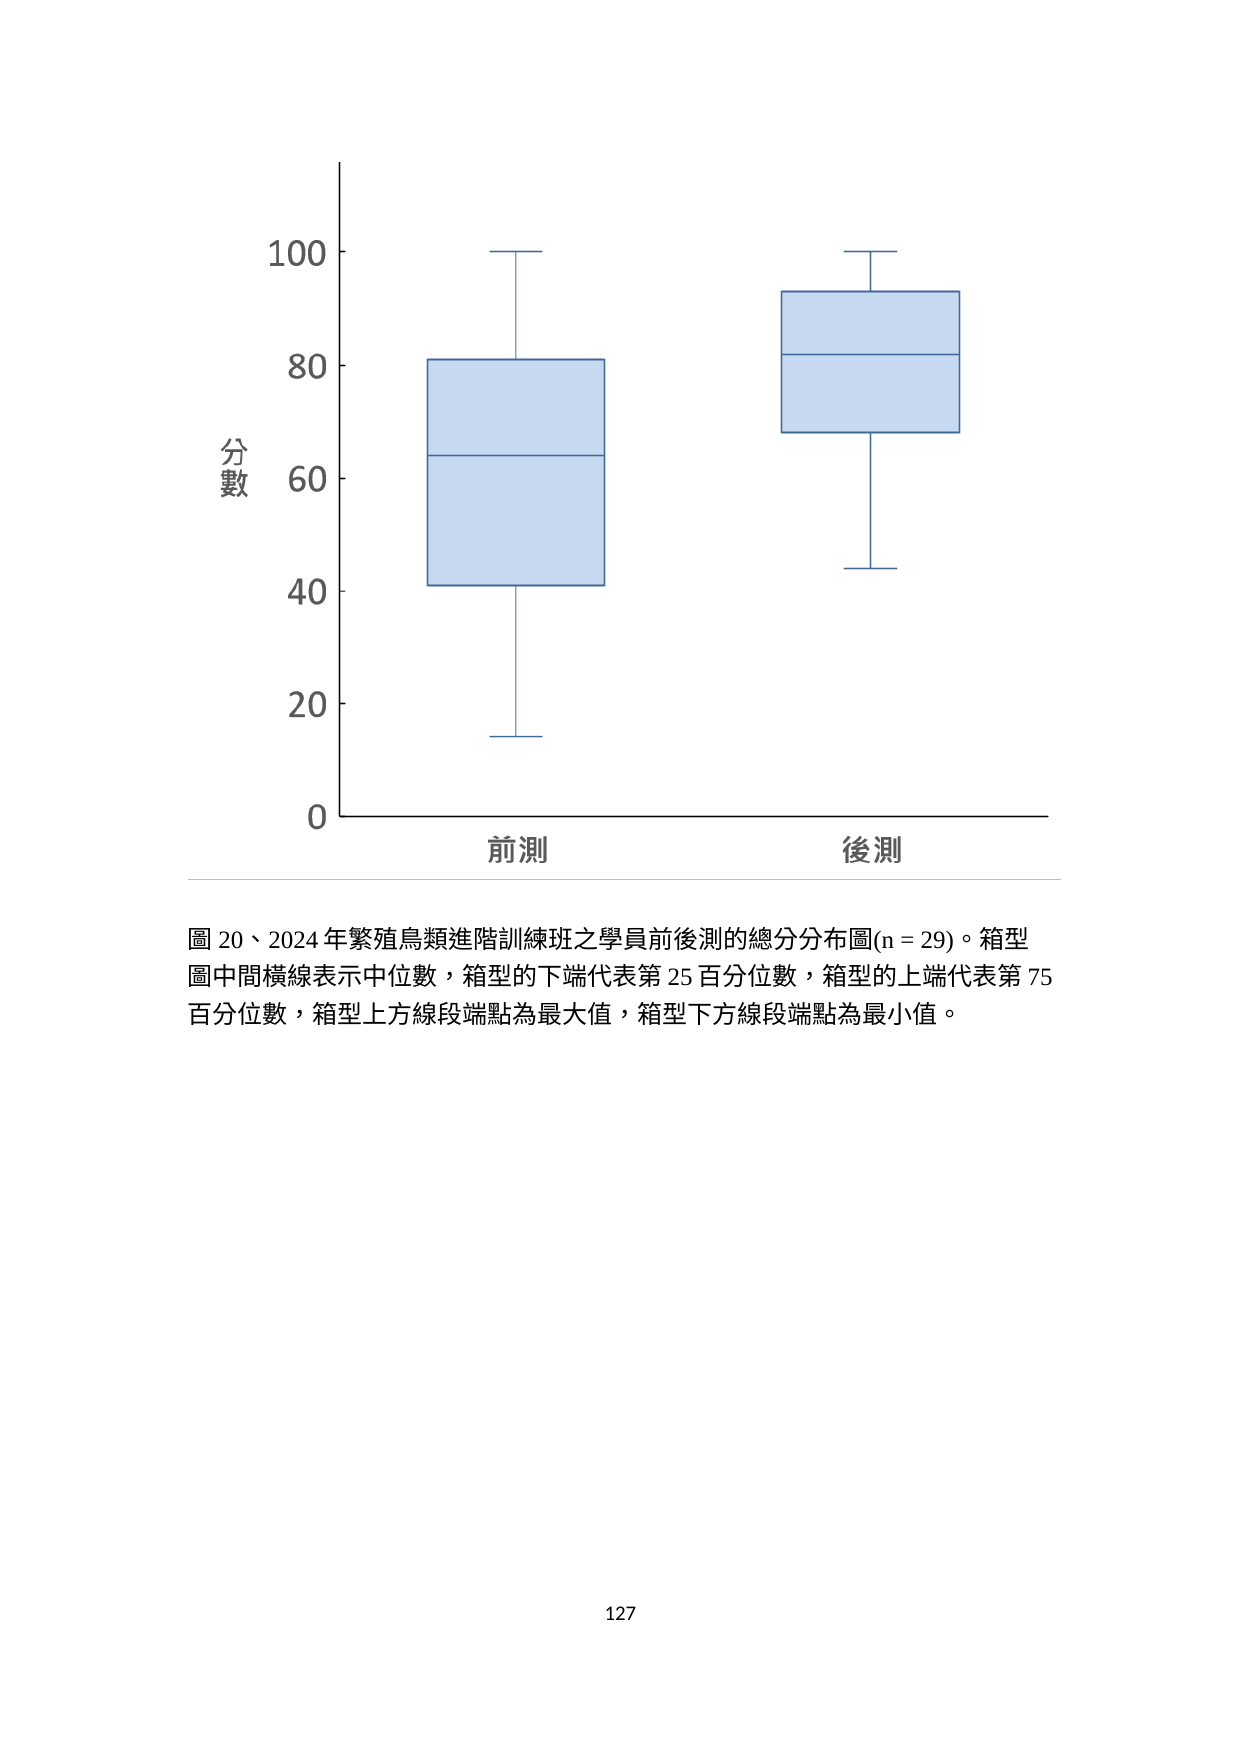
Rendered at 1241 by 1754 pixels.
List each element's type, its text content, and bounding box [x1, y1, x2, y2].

text 圖 20、2024年繁殖鳥類進階訓練班之學員前後測的總分分布圖(n = 29)。箱型圖中間橫線表示中位數，箱型的下端代表第25百分位數，箱型的上端代表第75百分位數，箱型上方線段端點為最大值，箱型下方線段端點為最小值。 [187, 919, 1053, 1031]
picture [187, 162, 1062, 880]
